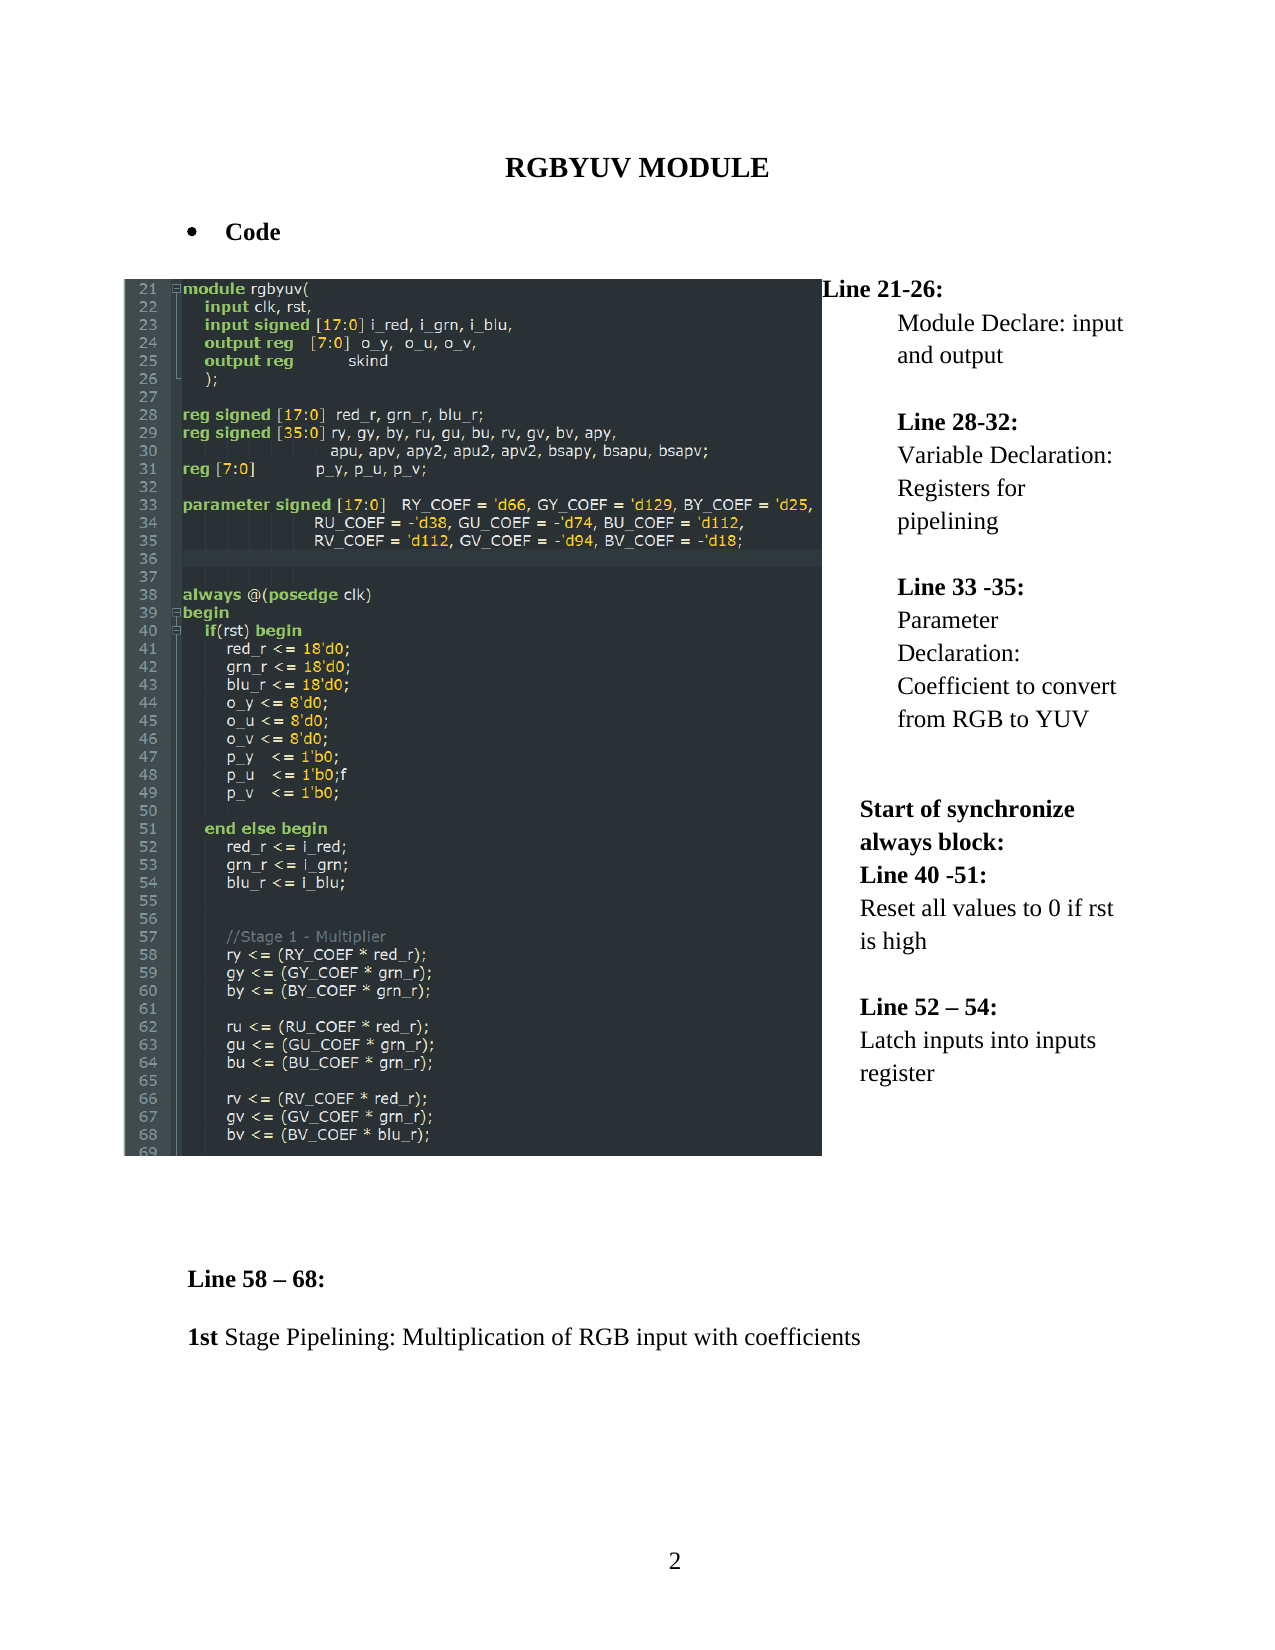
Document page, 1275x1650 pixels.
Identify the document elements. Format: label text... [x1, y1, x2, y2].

list Start of synchronize always block: [822, 794, 1125, 856]
list rgbyuv module [150, 150, 1125, 183]
list Reset all values to 0 if rst is high [822, 893, 1125, 955]
list Latch inputs into inputs register [822, 1026, 1125, 1087]
list Parameter Declaration: [822, 605, 1125, 667]
list Line 52 – 54: [822, 992, 1125, 1021]
list Line 40 -51: [822, 860, 1125, 889]
list Module Declare: input and output [822, 308, 1125, 369]
list Line 21-26: [150, 274, 1125, 303]
list Line 33 -35: [822, 572, 1125, 601]
list 1st Stage Pipelining: Multiplication of RGB input with coefficients [187, 1322, 1125, 1350]
picture [122, 279, 822, 1156]
list Variable Declaration: Registers for pipelining [822, 440, 1125, 534]
list Coefficient to convert from RGB to YUV [822, 671, 1125, 733]
list Line 28-32: [822, 407, 1125, 435]
list Code [187, 217, 1125, 246]
list Line 58 – 68: [187, 1264, 1125, 1293]
